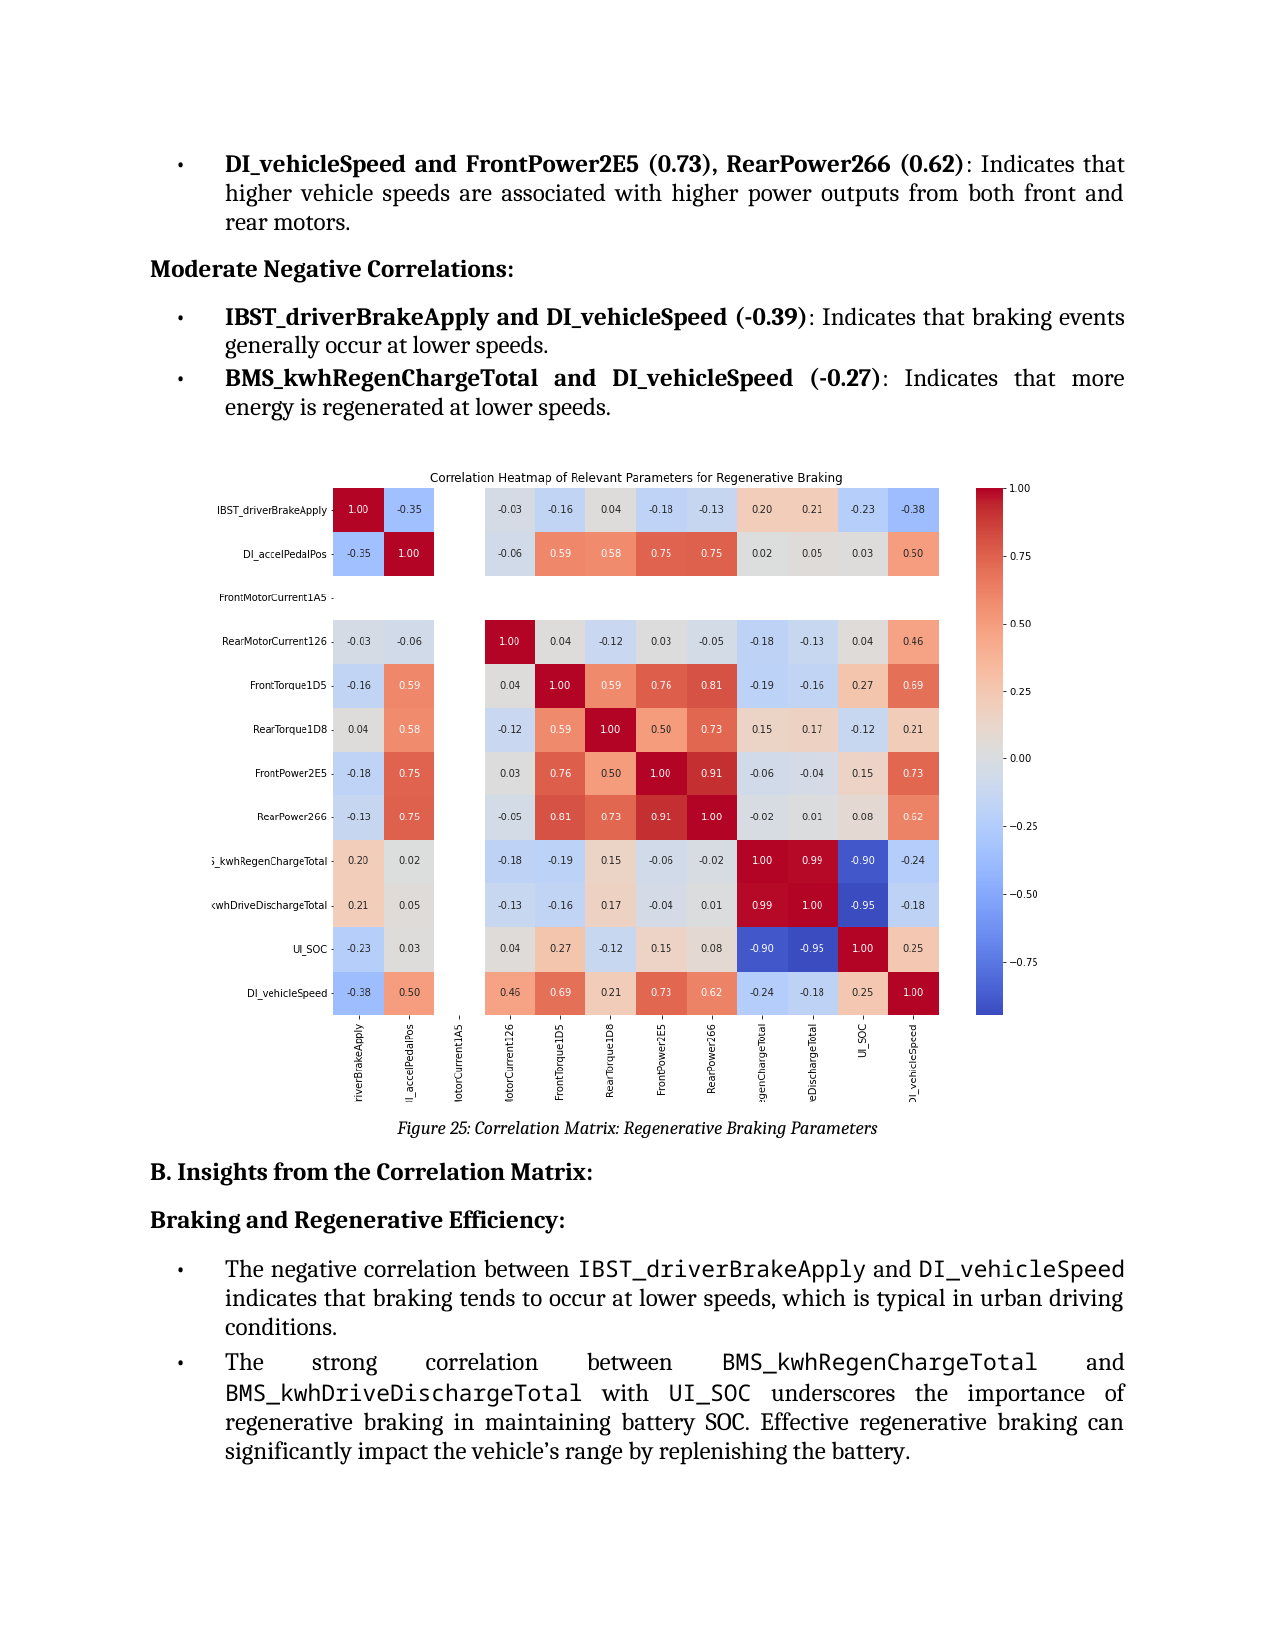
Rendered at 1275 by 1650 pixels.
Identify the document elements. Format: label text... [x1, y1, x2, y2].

text Figure 25: Correlation Matrix: Regenerative Braking Parameters [150, 1118, 1125, 1139]
text B. Insights from the Correlation Matrix: [150, 1158, 1125, 1187]
list DI_vehicleSpeed and FrontPower2E5 (0.73), RearPower266 (0.62): Indicates that higher vehicle speeds are associated with higher power outputs from both front and rear motors. [175, 150, 1125, 236]
list The negative correlation between IBST_driverBrakeApply and DI_vehicleSpeed indicates that braking tends to occur at lower speeds, which is typical in urban driving conditions. [175, 1253, 1125, 1342]
text Moderate Negative Correlations: [150, 255, 1125, 284]
picture [211, 457, 1064, 1102]
list BMS_kwhRegenChargeTotal and DI_vehicleSpeed (-0.27): Indicates that more energy is regenerated at lower speeds. [175, 364, 1125, 421]
list IBST_driverBrakeApply and DI_vehicleSpeed (-0.39): Indicates that braking events generally occur at lower speeds. [175, 302, 1125, 360]
text Braking and Regenerative Efficiency: [150, 1206, 1125, 1234]
list The strong correlation between BMS_kwhRegenChargeTotal and BMS_kwhDriveDischargeTotal with UI_SOC underscores the importance of regenerative braking in maintaining battery SOC. Effective regenerative braking can significantly impact the vehicle’s range by replenishing the battery. [175, 1346, 1125, 1466]
